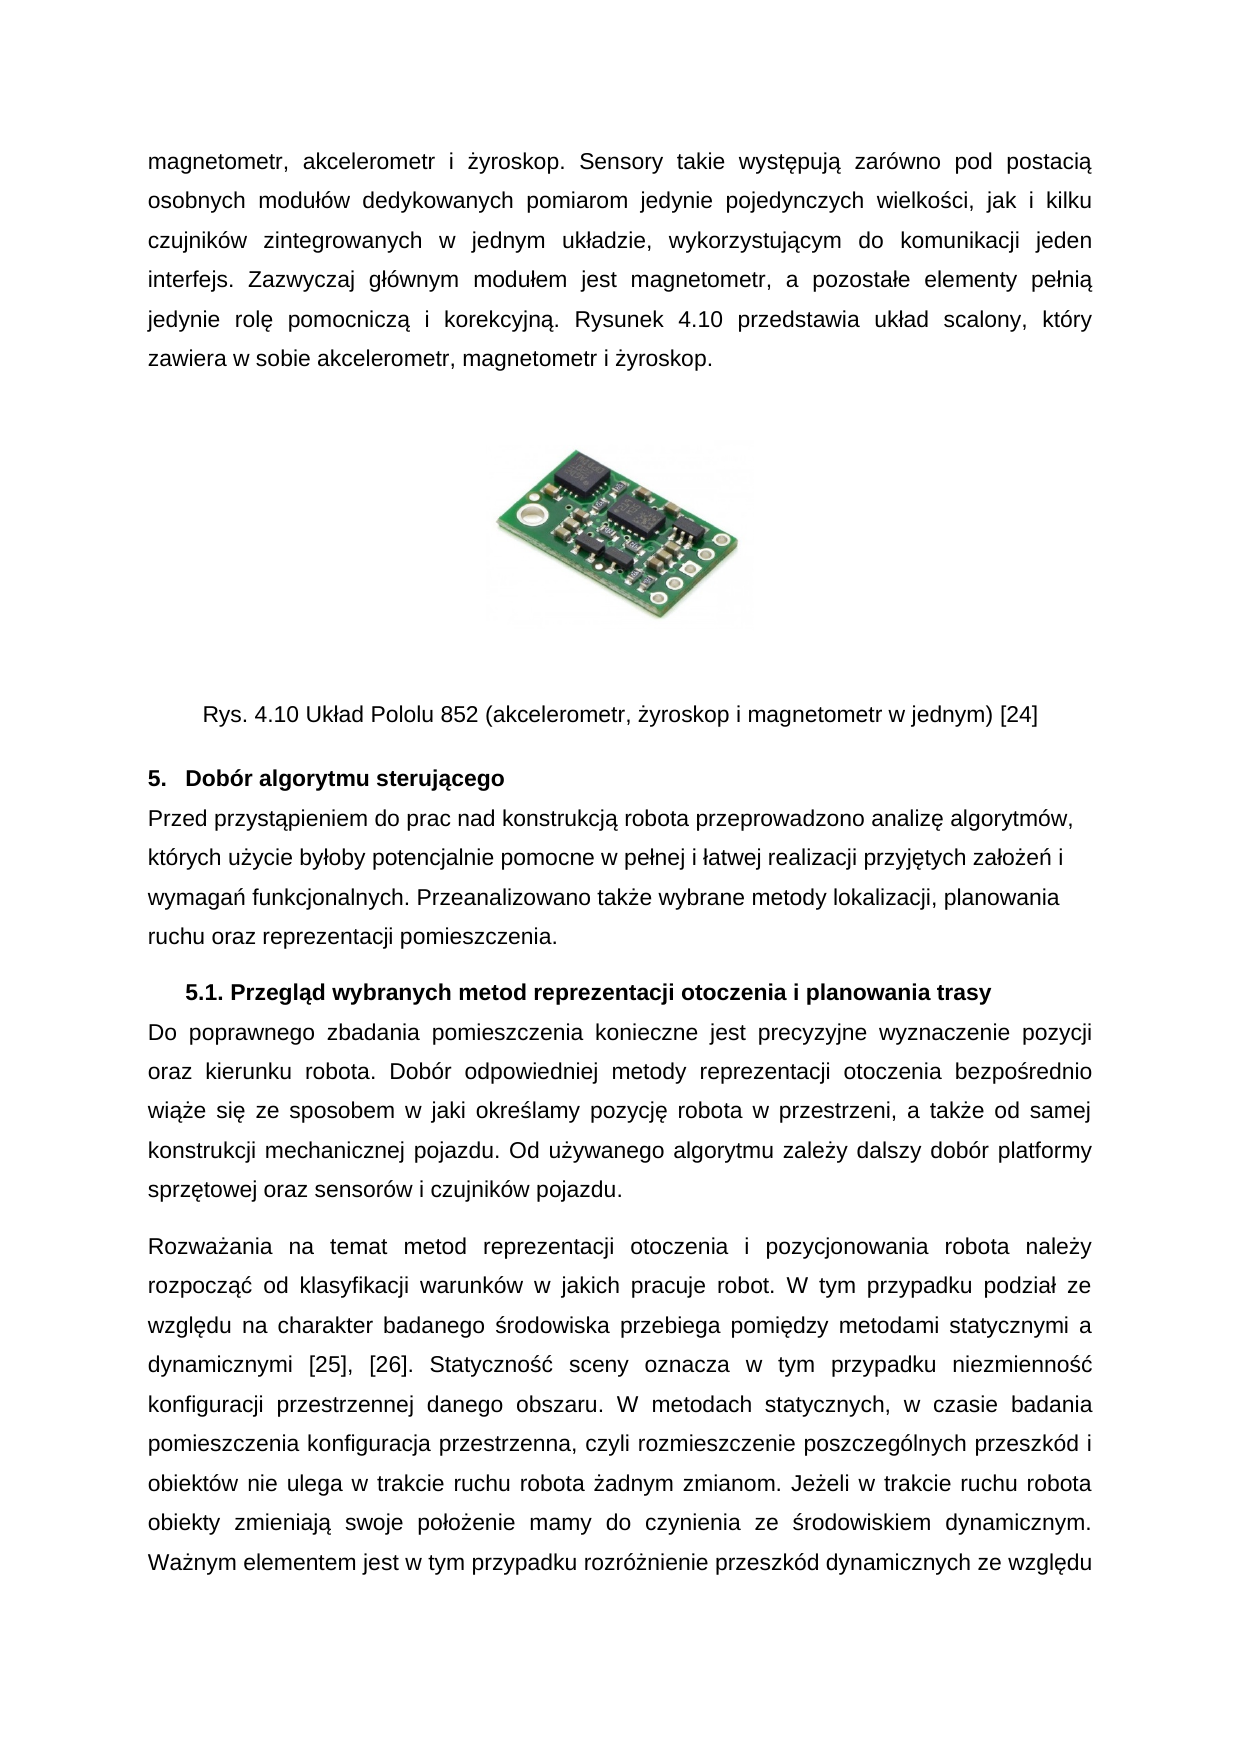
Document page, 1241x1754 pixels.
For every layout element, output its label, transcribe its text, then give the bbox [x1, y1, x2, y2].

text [148, 148, 1093, 371]
subtitle Dobór algorytmu sterującego [148, 765, 1093, 791]
picture [485, 401, 755, 670]
text Do poprawnego zbadania pomieszczenia konieczne jest precyzyjne wyznaczenie pozycji oraz kierunku robota. Dobór odpowiedniej metody reprezentacji otoczenia bezpośrednio wiąże się ze sposobem w jaki określamy pozycję robota w przestrzeni, a także od samej konstrukcji mechanicznej pojazdu. Od używanego algorytmu zależy dalszy dobór platformy sprzętowej oraz sensorów i czujników pojazdu. [148, 1018, 1093, 1203]
subtitle Przegląd wybranych metod reprezentacji otoczenia i planowania trasy [185, 979, 1093, 1005]
text Przed przystąpieniem do prac nad konstrukcją robota przeprowadzono analizę algorytmów, których użycie byłoby potencjalnie pomocne w pełnej i łatwej realizacji przyjętych założeń i wymagań funkcjonalnych. Przeanalizowano także wybrane metody lokalizacji, planowania ruchu oraz reprezentacji pomieszczenia. [148, 804, 1093, 949]
text Rys. 4.10 Układ Pololu 852 (akcelerometr, żyroskop i magnetometr w jednym) [148, 701, 1093, 727]
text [148, 1233, 1093, 1575]
